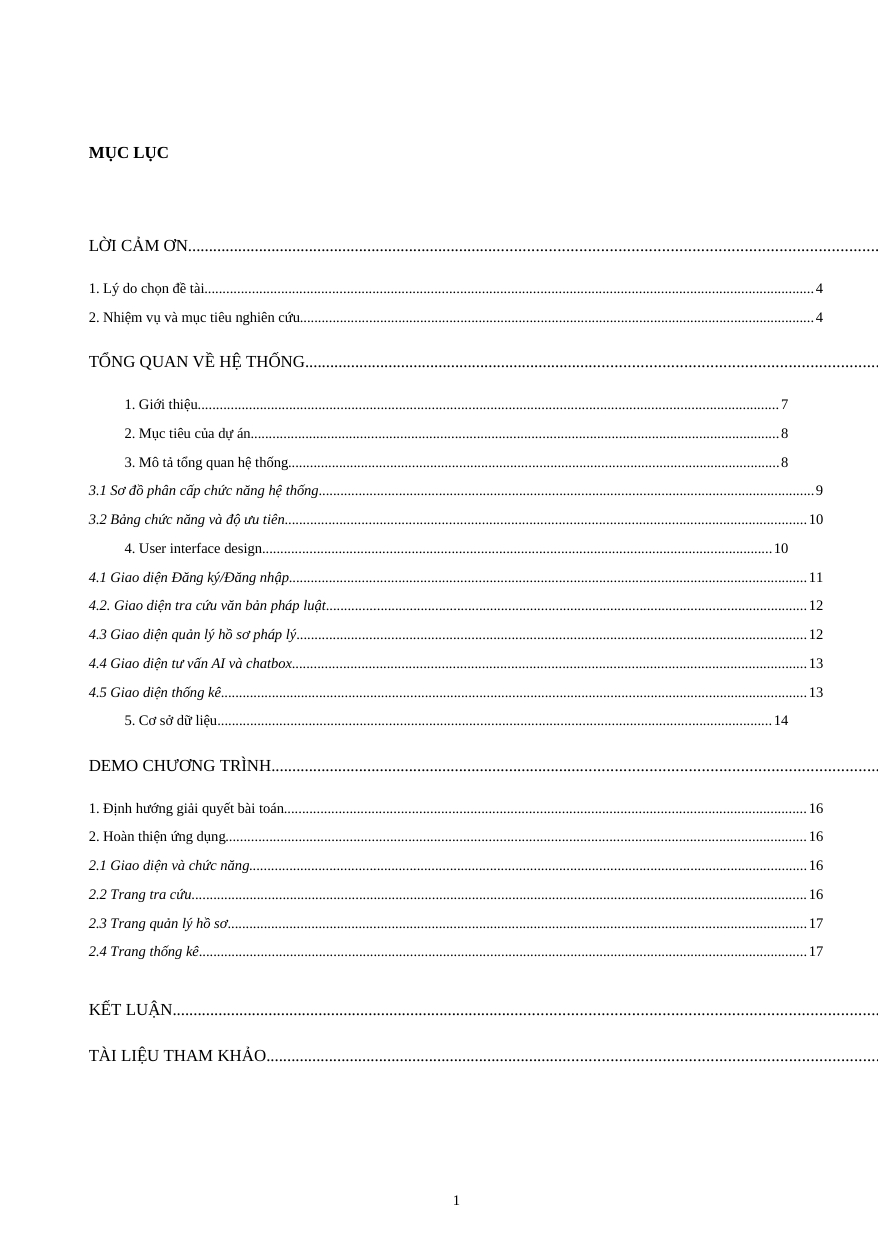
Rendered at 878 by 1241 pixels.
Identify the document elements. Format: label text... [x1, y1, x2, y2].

text MỤC LỤC [89, 129, 824, 163]
